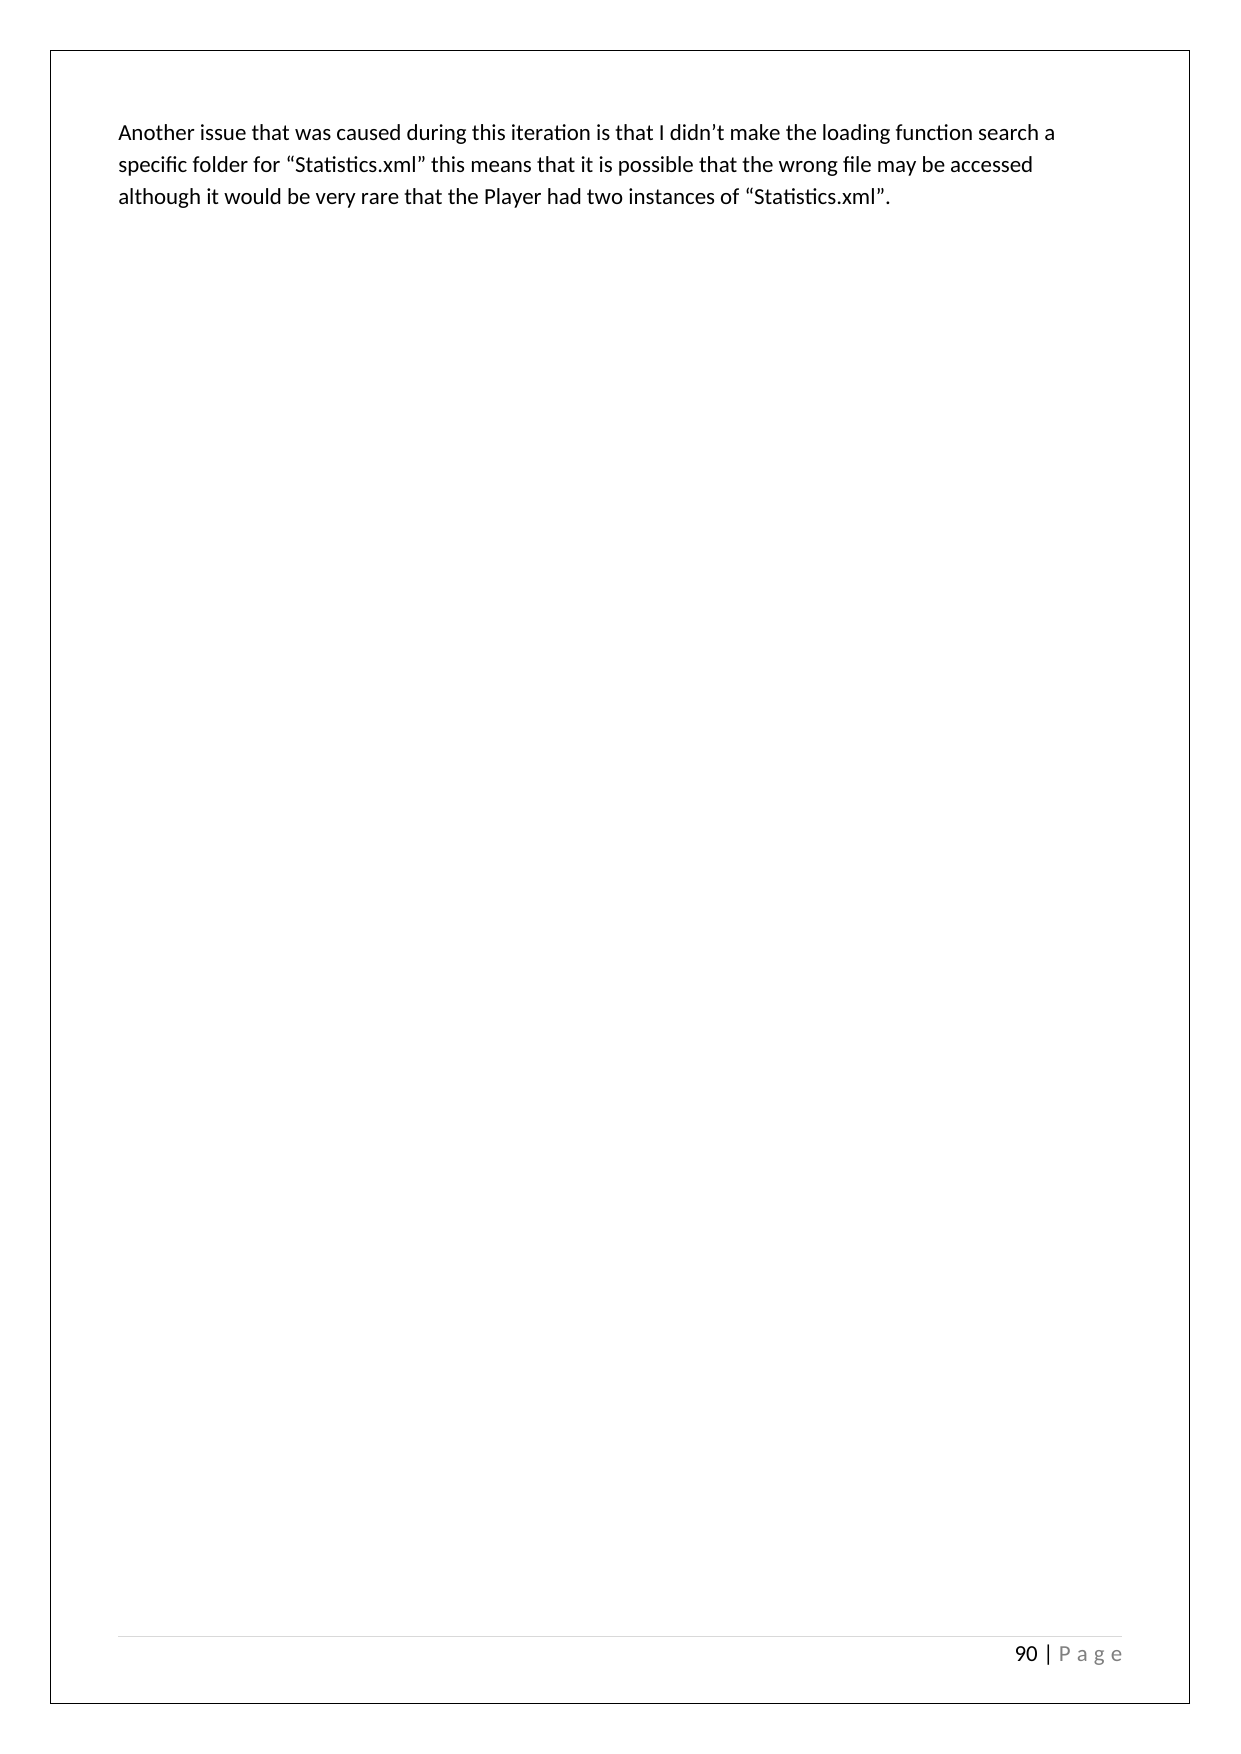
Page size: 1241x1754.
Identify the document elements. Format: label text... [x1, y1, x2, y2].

text Another issue that was caused during this iteration is that I didn’t make the loading function search a specific folder for “Statistics.xml” this means that it is possible that the wrong file may be accessed although it would be very rare that the Player had two instances of “Statistics.xml”. [118, 118, 1122, 210]
